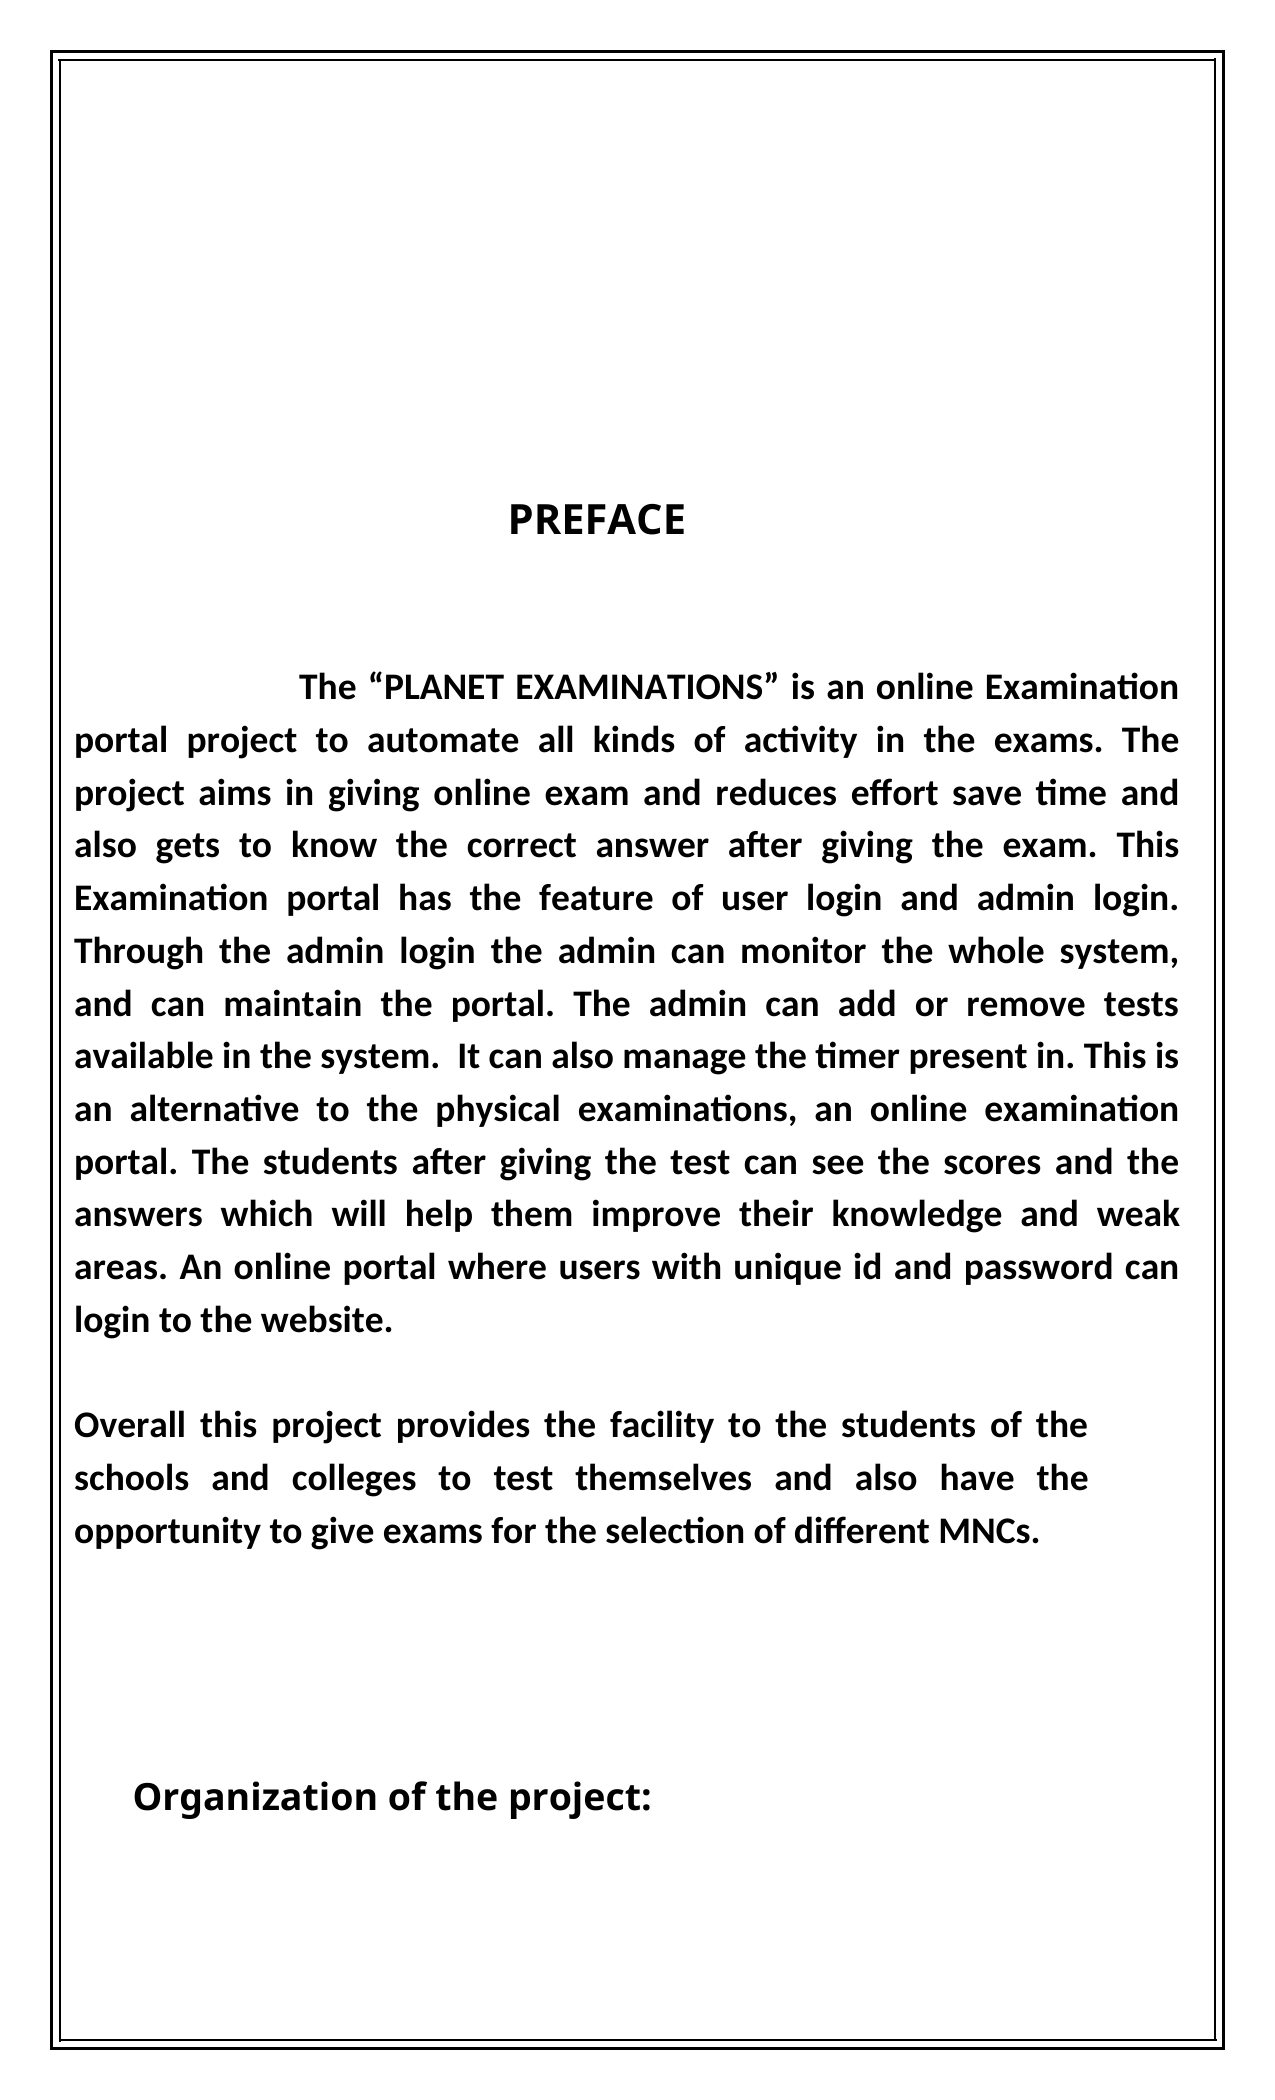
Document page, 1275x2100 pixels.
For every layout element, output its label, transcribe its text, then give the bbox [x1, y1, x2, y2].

text Overall this project provides the facility to the students of the schools and colleges to test themselves and also have the opportunity to give exams for the selection of different MNCs. [74, 1401, 1090, 1552]
text The “PLANET EXAMINATIONS” is an online Examination portal project to automate all kinds of activity in the exams. The project aims in giving online exam and reduces effort save time and also gets to know the correct answer after giving the exam. This Examination portal has the feature of user login and admin login. Through the admin login the admin can monitor the whole system, and can maintain the portal. The admin can add or remove tests available in the system. It can also manage the timer present in. This is an alternative to the physical examinations, an online examination portal. The students after giving the test can see the scores and the answers which will help them improve their knowledge and weak areas. An online portal where users with unique id and password can login to the website. [74, 663, 1181, 1342]
text PREFACE [103, 490, 1090, 547]
text Organization of the project: [74, 1770, 1090, 1821]
